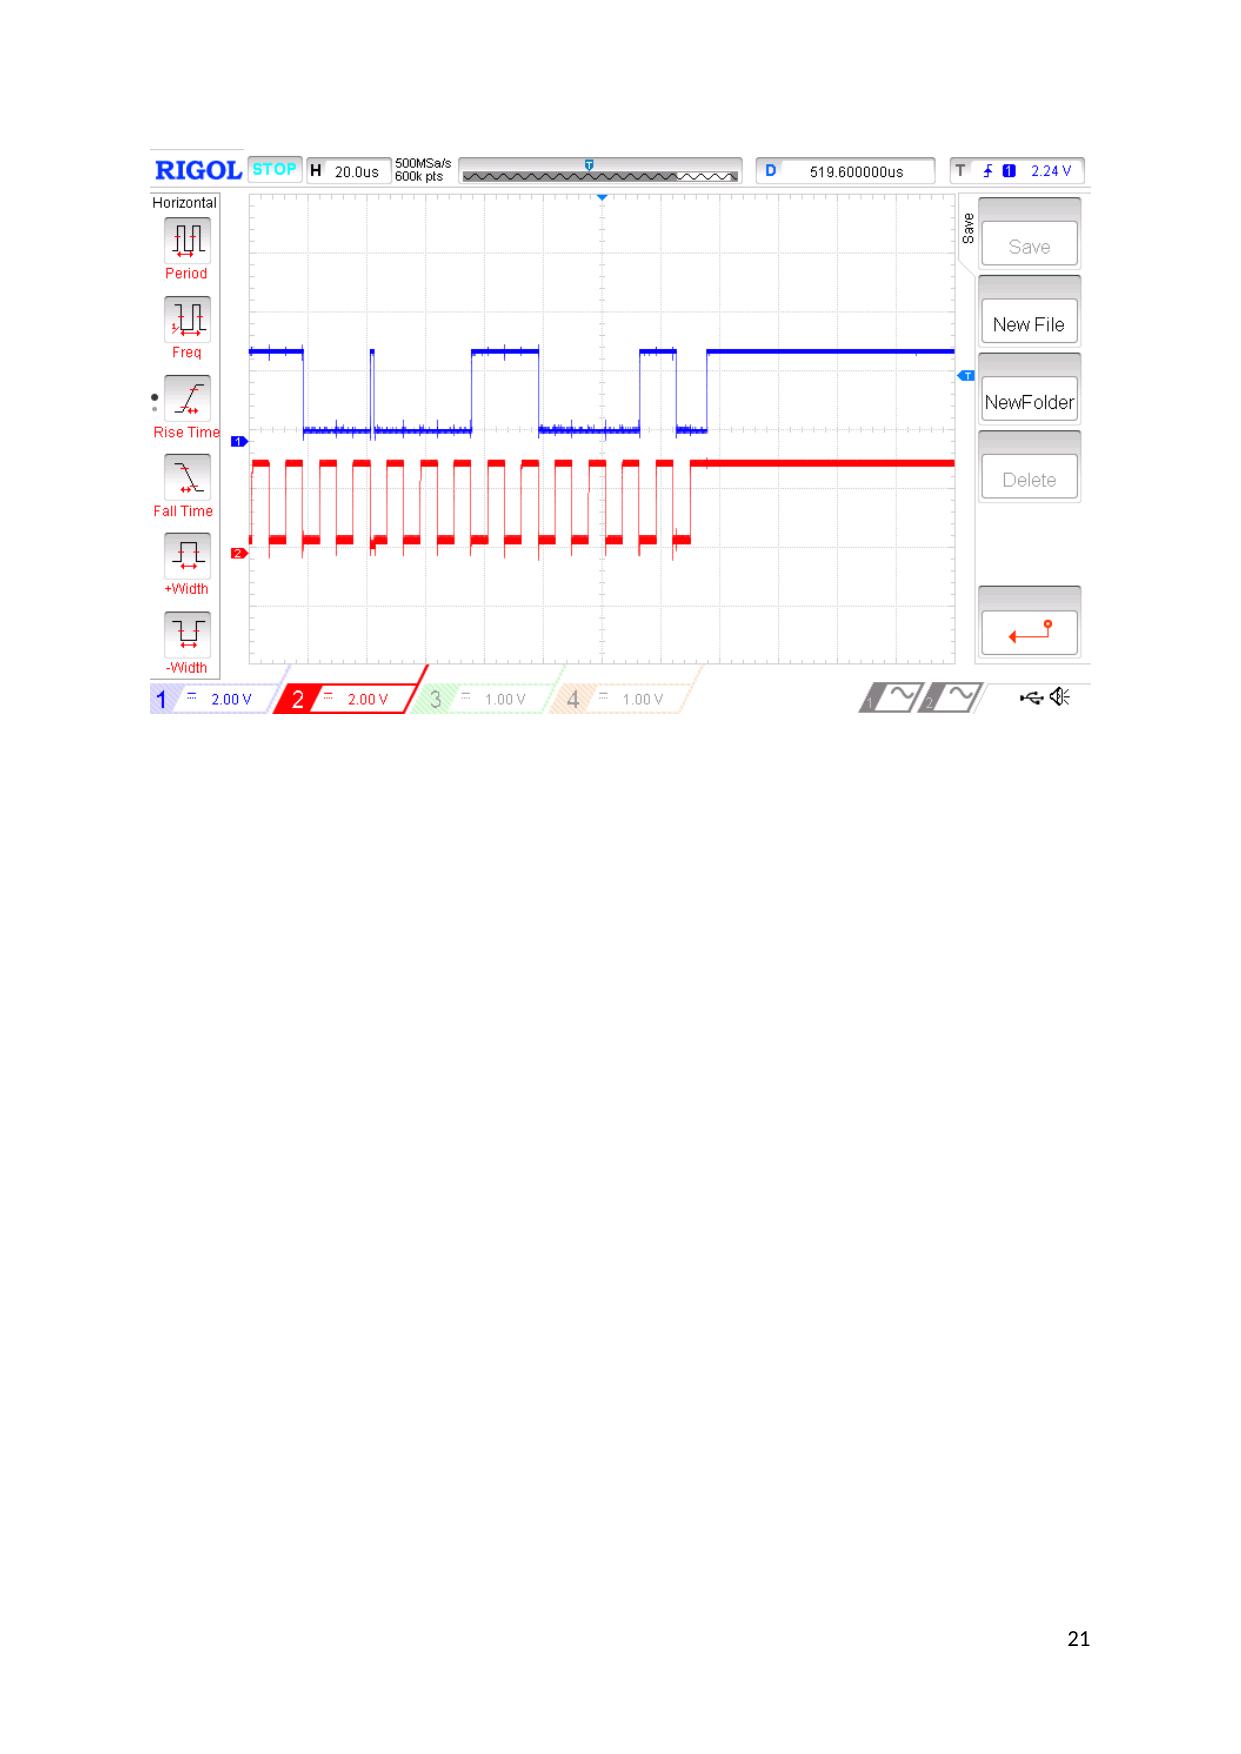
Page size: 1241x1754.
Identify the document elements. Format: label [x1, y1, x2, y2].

picture [150, 149, 1091, 714]
